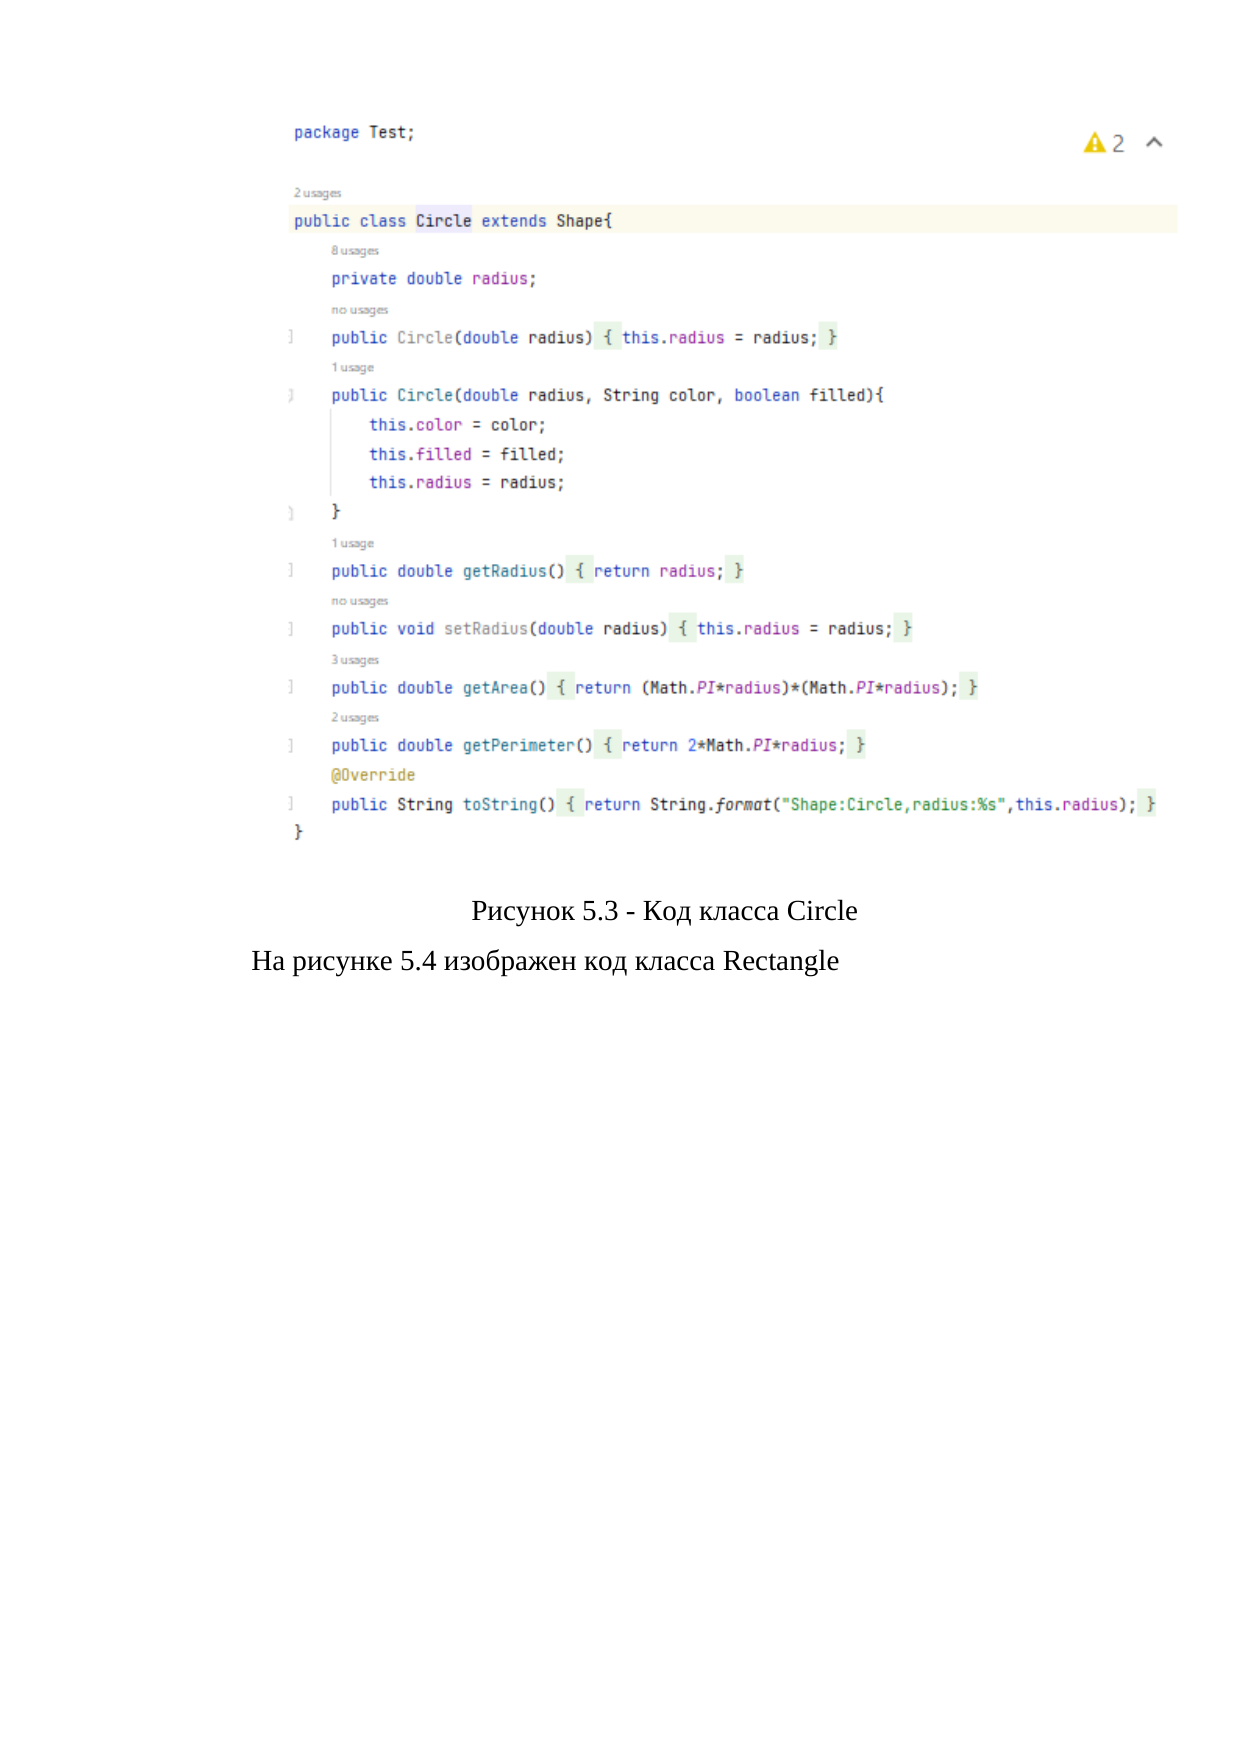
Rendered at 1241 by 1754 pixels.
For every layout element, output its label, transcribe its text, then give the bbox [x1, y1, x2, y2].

text Рисунок 5.3 - Код класса Circle [177, 893, 1152, 927]
text На рисунке 5.4 изображен код класса Rectangle [177, 943, 1152, 977]
picture [288, 118, 1178, 879]
